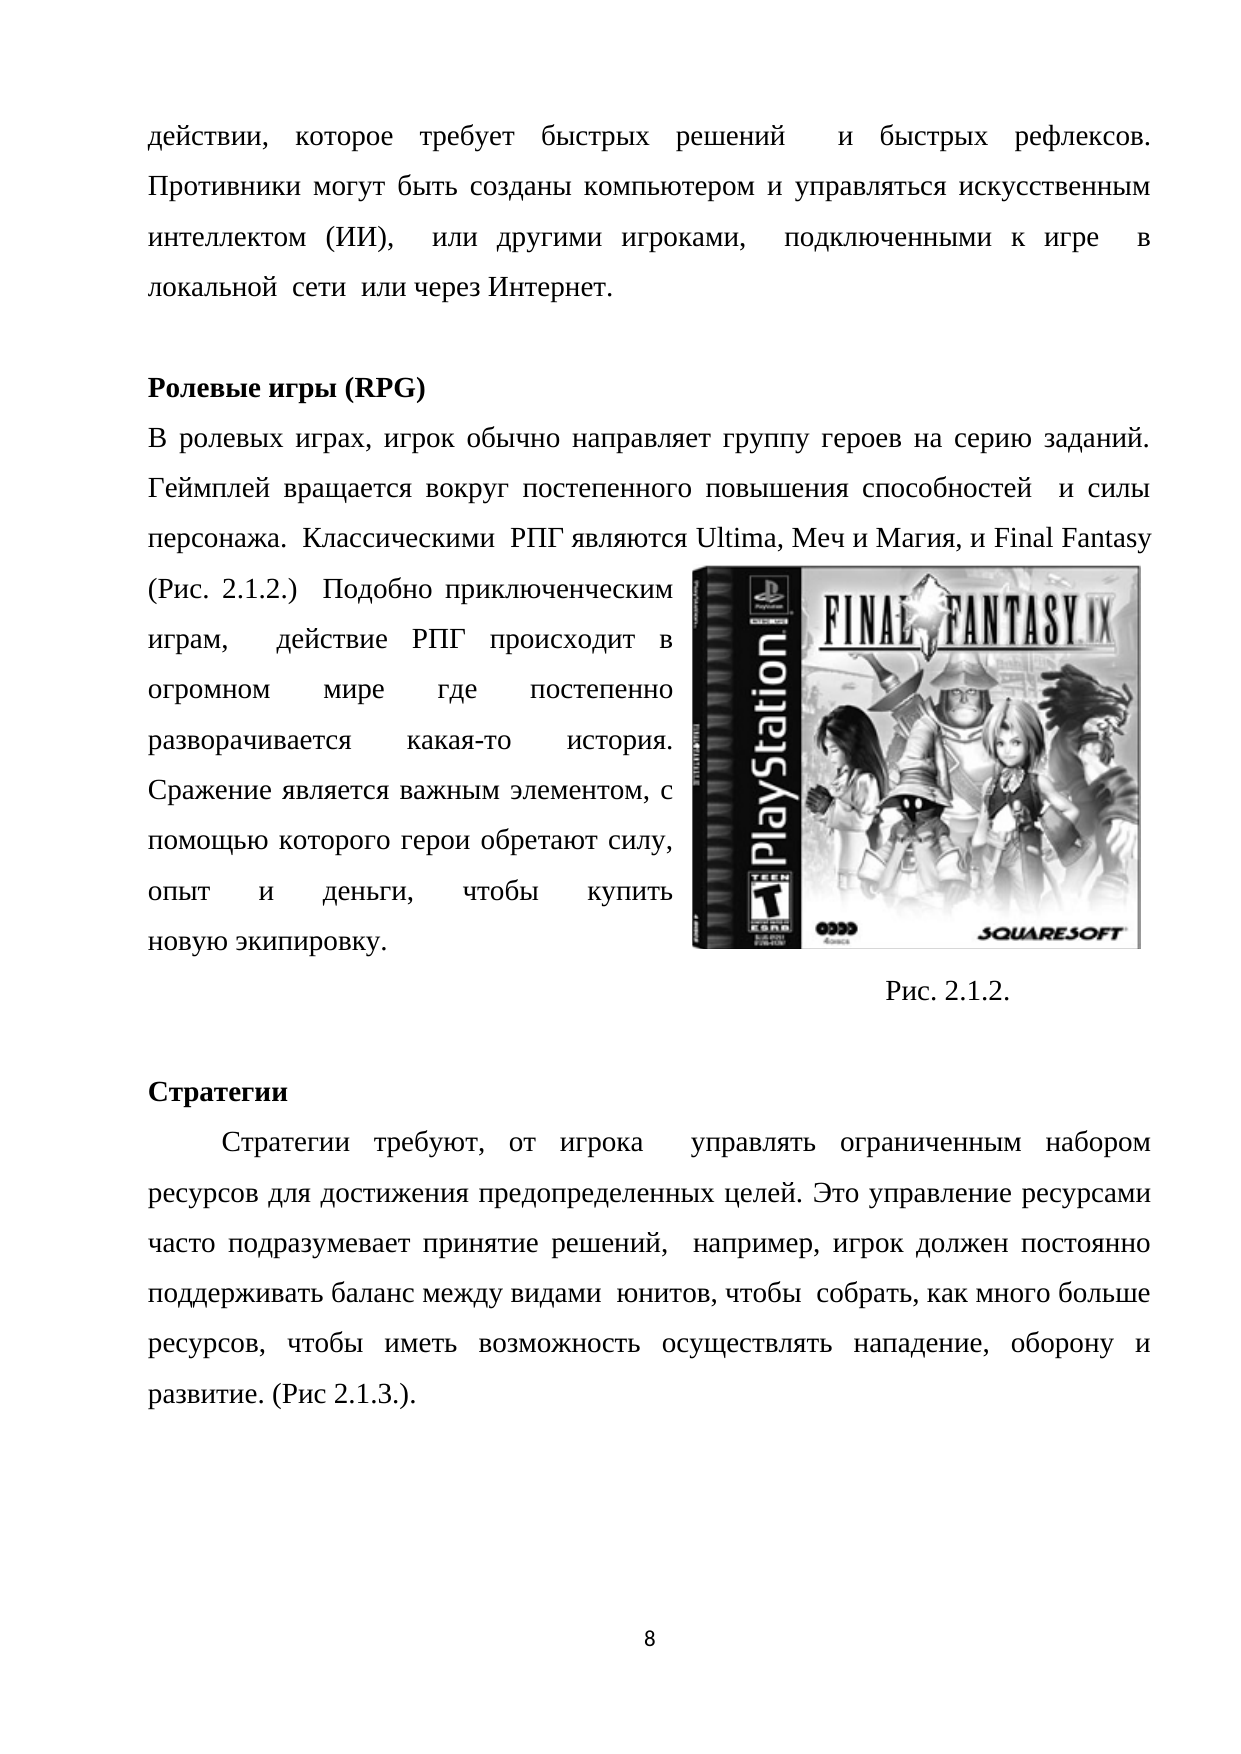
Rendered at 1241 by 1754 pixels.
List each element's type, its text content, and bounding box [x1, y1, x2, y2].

text Рис. 2.1.2. [811, 973, 1152, 1007]
text действии, которое требует быстрых решений и быстрых рефлексов. Противники могут быть созданы компьютером и управляться искусственным интеллектом (ИИ), или другими игроками, подключенными к игре в локальной сети или через Интернет. [148, 118, 1152, 303]
text Стратегии требуют, от игрока управлять ограниченным набором ресурсов для достижения предопределенных целей. Это управление ресурсами часто подразумевает принятие решений, например, игрок должен постоянно поддерживать баланс между видами юнитов, чтобы собрать, как много больше ресурсов, чтобы иметь возможность осуществлять нападение, оборону и развитие. (Рис 2.1.3.). [148, 1124, 1152, 1409]
text Ролевые игры (RPG) [148, 370, 1152, 403]
text Стратегии [148, 1074, 1152, 1108]
picture [692, 564, 1141, 949]
